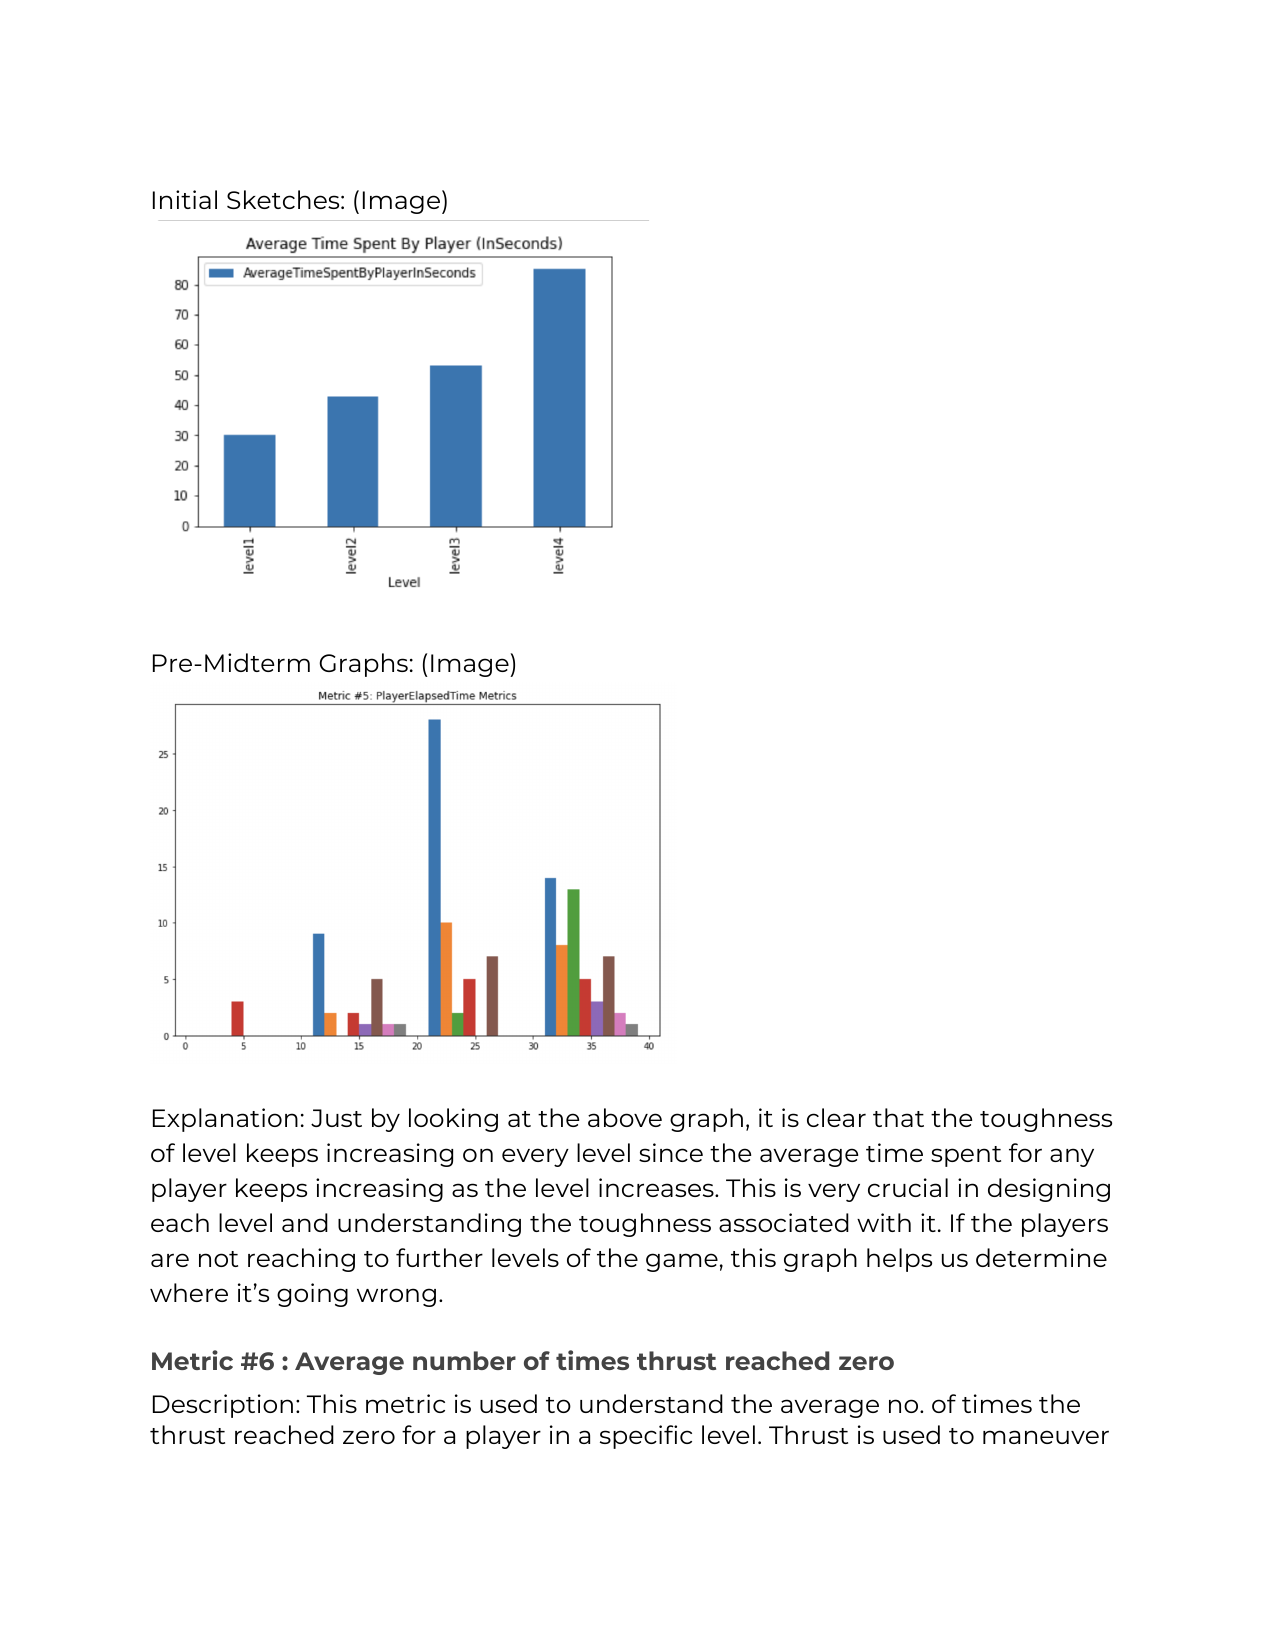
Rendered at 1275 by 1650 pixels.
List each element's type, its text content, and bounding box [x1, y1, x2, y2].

text Explanation: Just by looking at the above graph, it is clear that the toughness of level keeps increasing on every level since the average time spent for any player keeps increasing as the level increases. This is very crucial in designing each level and understanding the toughness associated with it. If the players are not reaching to further levels of the game, this graph helps us determine where it’s going wrong. [150, 1103, 1125, 1308]
picture [150, 682, 678, 1064]
text Initial Sketches: (Image) [150, 185, 1125, 216]
subtitle Metric #6 : Average number of times thrust reached zero [150, 1346, 1125, 1377]
picture [150, 220, 650, 609]
text Pre-Midterm Graphs: (Image) [150, 648, 1125, 678]
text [150, 1389, 1125, 1451]
